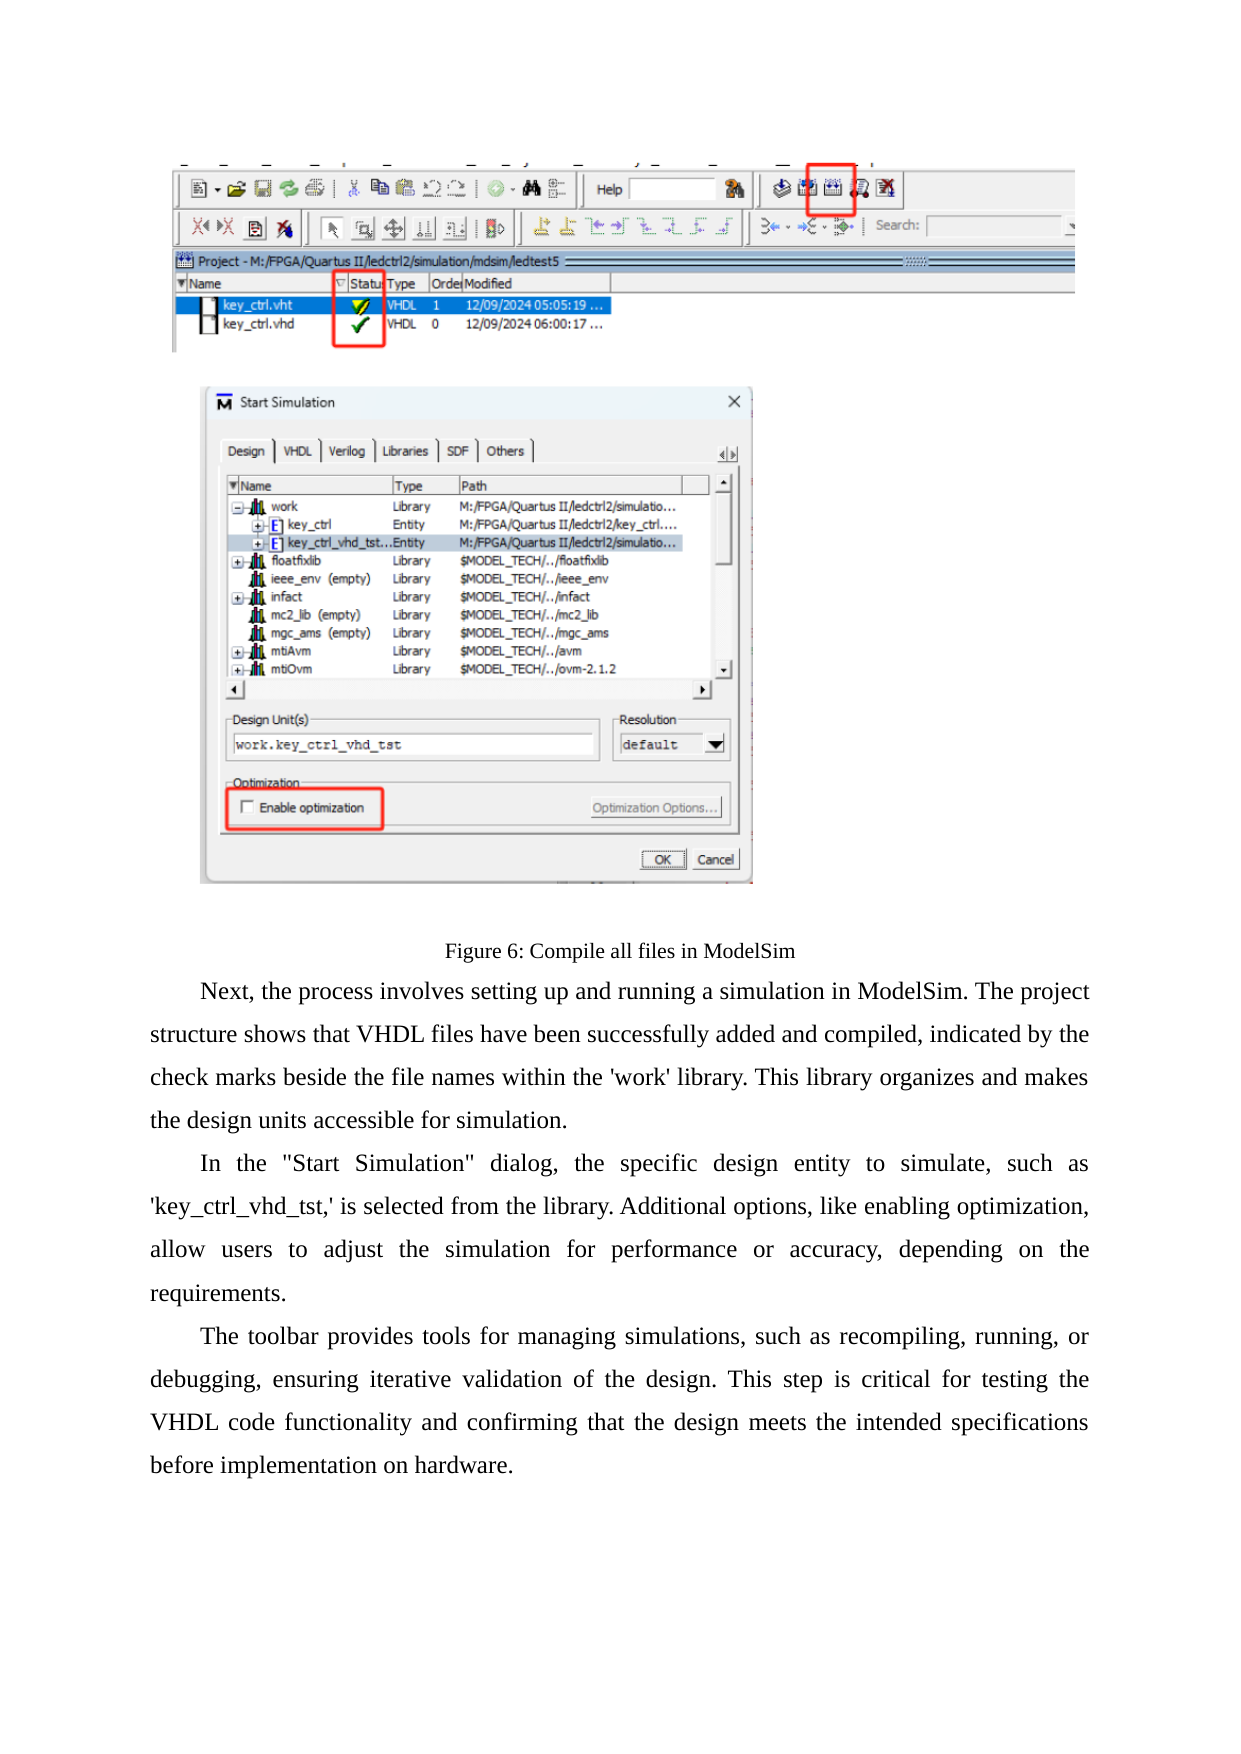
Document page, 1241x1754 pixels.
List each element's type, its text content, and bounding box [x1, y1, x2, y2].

text The toolbar provides tools for managing simulations, such as recompiling, running, or debugging, ensuring iterative validation of the design. This step is critical for testing the VHDL code functionality and confirming that the design meets the intended specifications before implementation on hardware. [150, 1321, 1090, 1479]
text Figure 6: Compile all files in ModelSim [150, 938, 1090, 963]
picture [150, 150, 1091, 919]
text In the "Start Simulation" dialog, the specific design entity to simulate, such as 'key_ctrl_vhd_tst,' is selected from the library. Additional options, like enabling optimization, allow users to adjust the simulation for performance or accuracy, depending on the requirements. [150, 1148, 1090, 1306]
text Next, the process involves setting up and running a simulation in ModelSim. The project structure shows that VHDL files have been successfully added and compiled, indicated by the check marks beside the file names within the 'work' library. This library organizes and makes the design units accessible for simulation. [150, 976, 1090, 1134]
